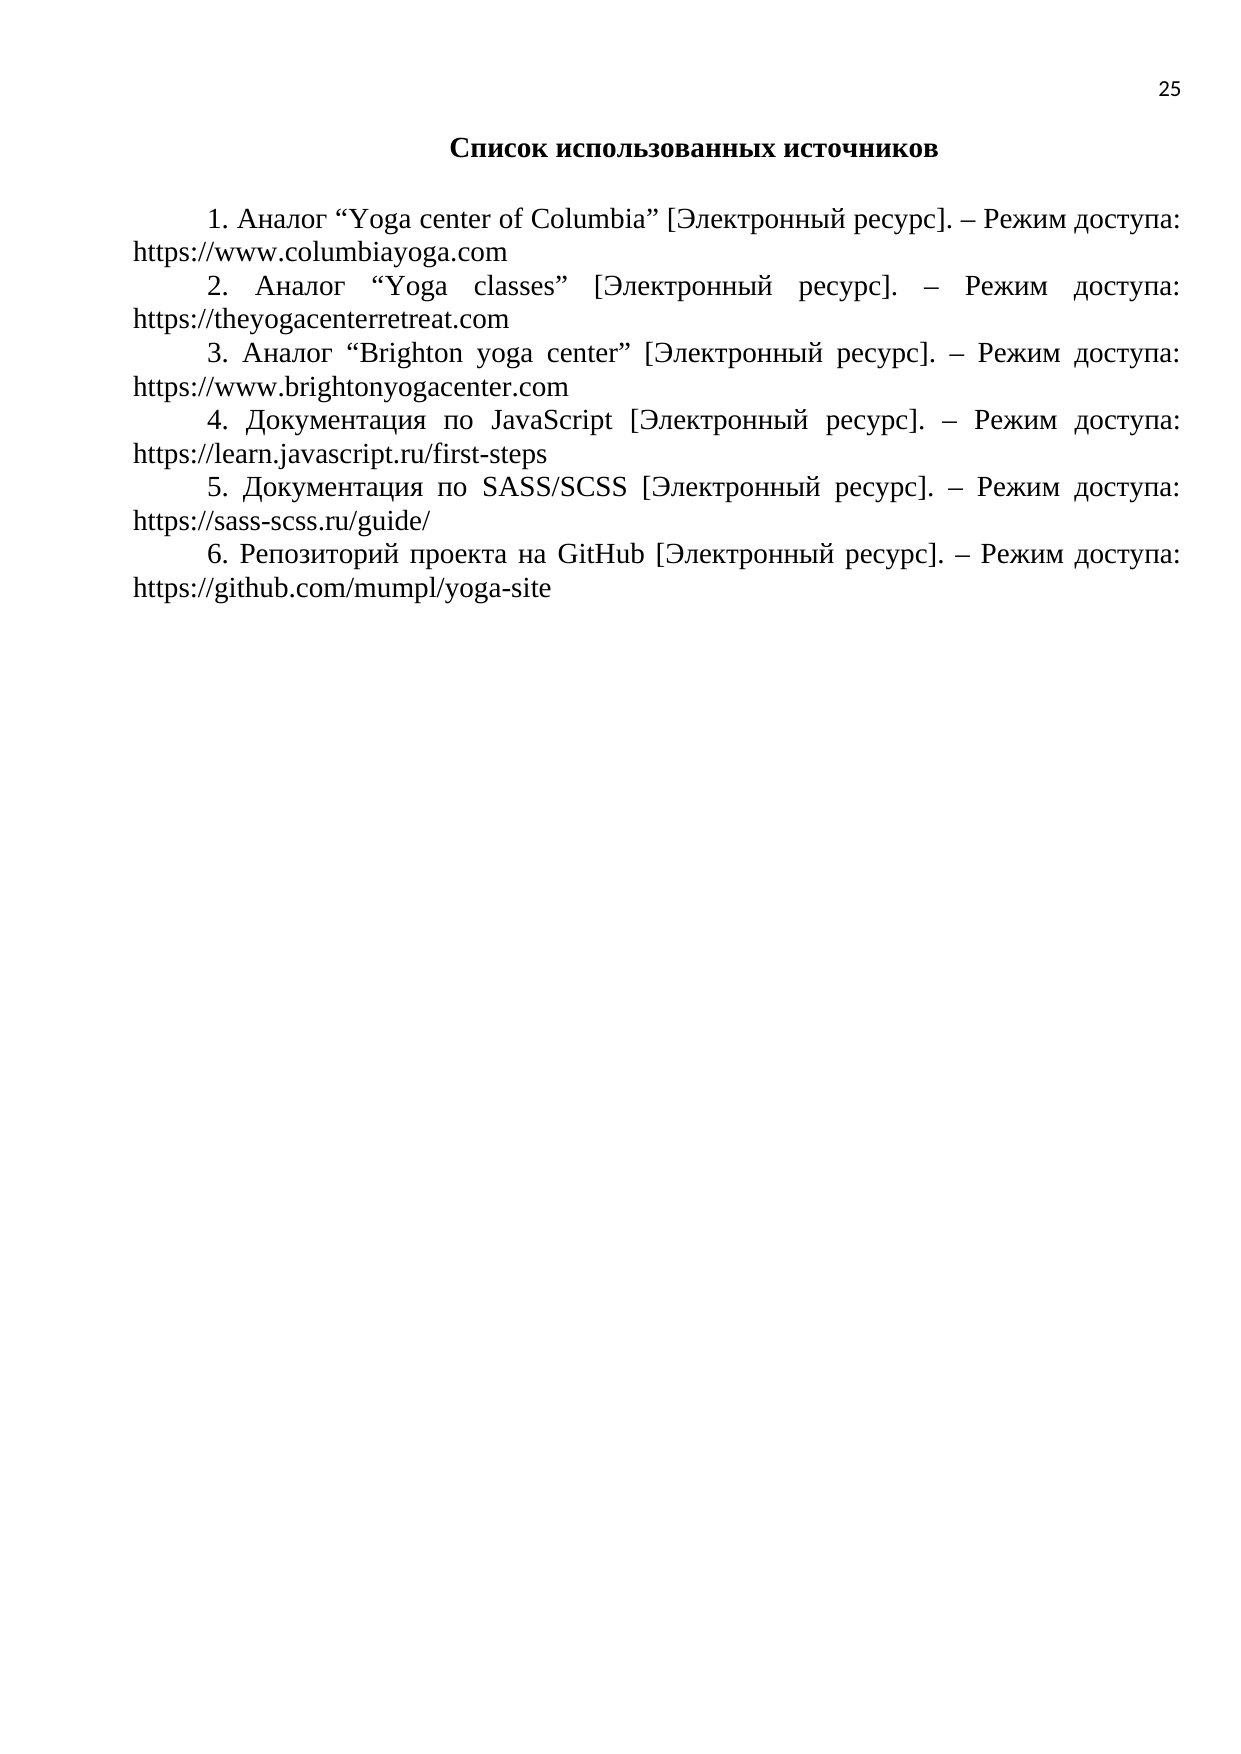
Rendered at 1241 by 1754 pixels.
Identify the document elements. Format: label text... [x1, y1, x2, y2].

text 2. Аналог “Yoga classes” [Электронный ресурс]. – Режим доступа: https://theyogacenterretreat.com [133, 268, 1181, 335]
text 4. Документация по JavaScript [Электронный ресурс]. – Режим доступа: https://learn.javascript.ru/first-steps [133, 402, 1181, 469]
text 1. Аналог “Yoga center of Columbia” [Электронный ресурс]. – Режим доступа: https://www.columbiayoga.com [133, 201, 1181, 268]
text 3. Аналог “Brighton yoga center” [Электронный ресурс]. – Режим доступа: https://www.brightonyogacenter.com [133, 335, 1181, 402]
text 6. Репозиторий проекта на GitHub [Электронный ресурс]. – Режим доступа: https://github.com/mumpl/yoga-site [133, 536, 1181, 603]
text 5. Документация по SASS/SCSS [Электронный ресурс]. – Режим доступа: https://sass-scss.ru/guide/ [133, 469, 1181, 536]
subtitle Список использованных источников [133, 130, 1181, 163]
